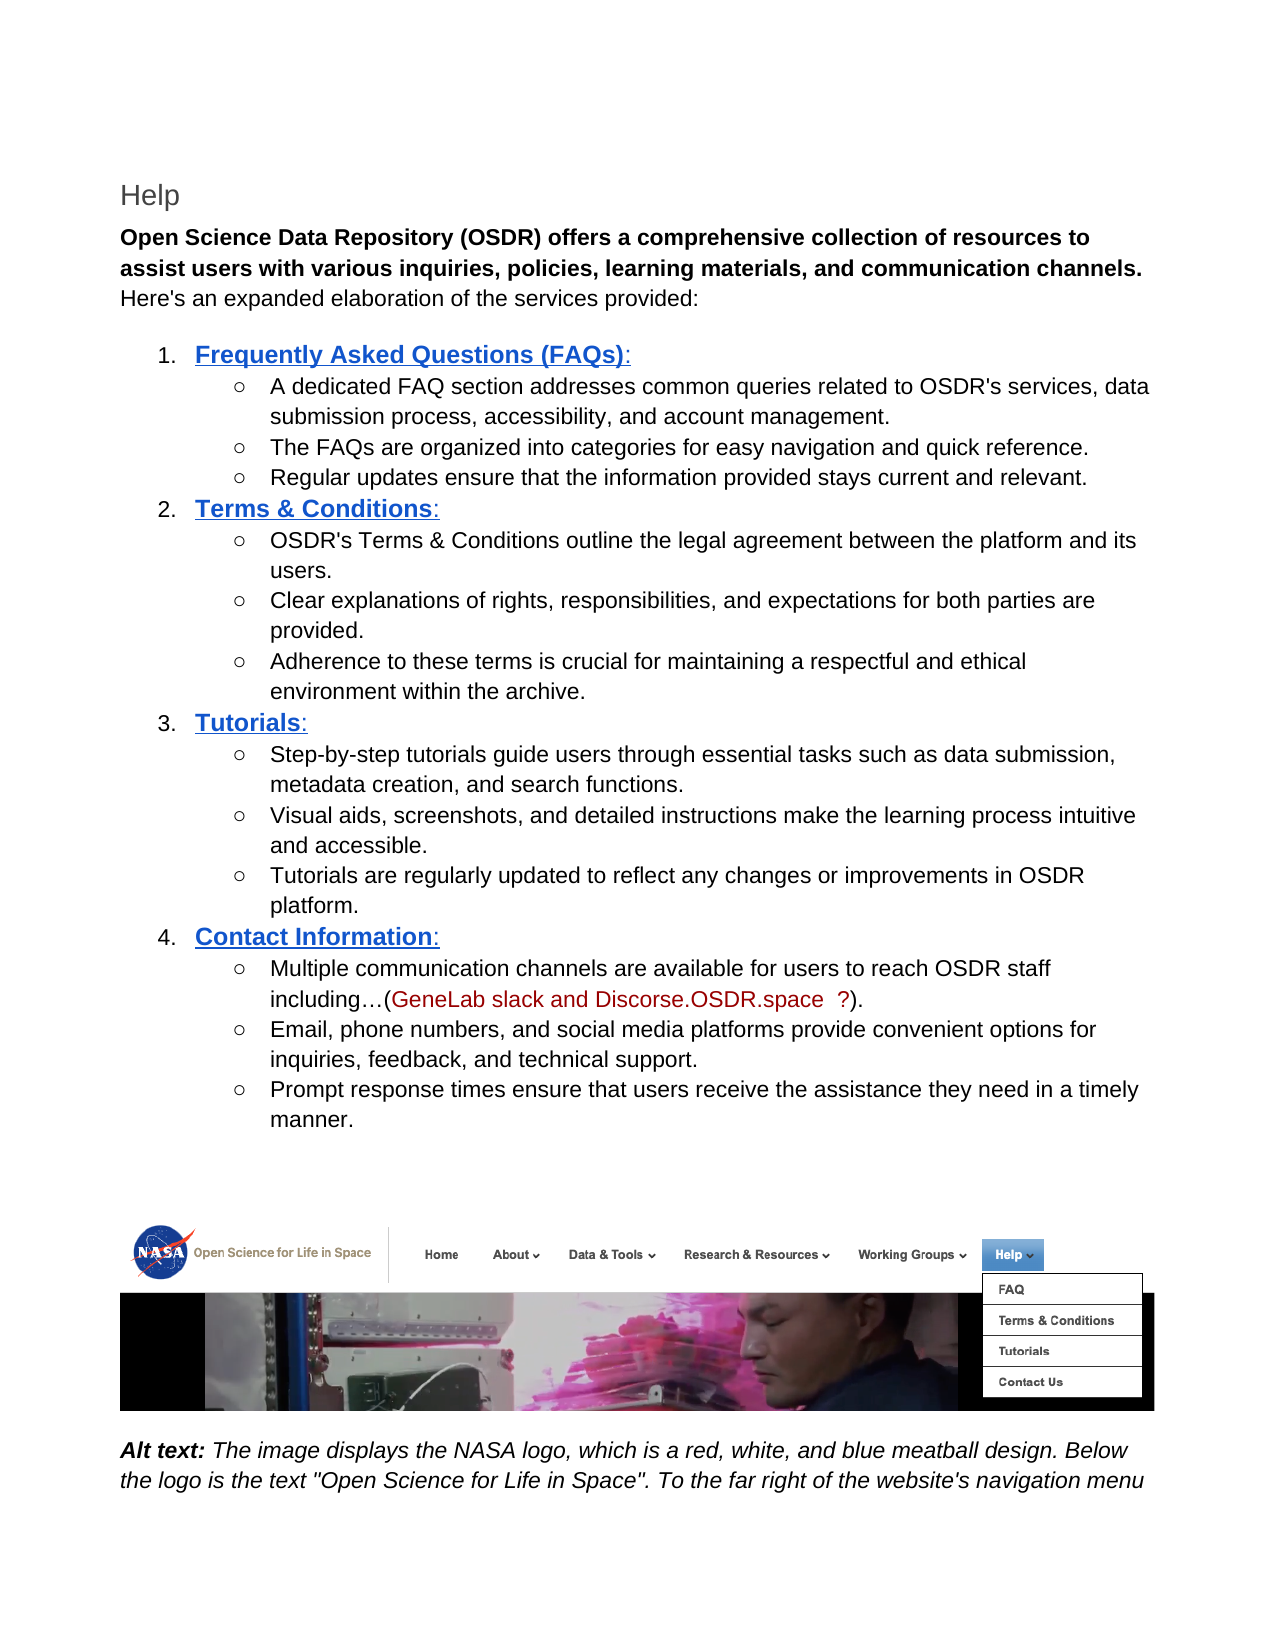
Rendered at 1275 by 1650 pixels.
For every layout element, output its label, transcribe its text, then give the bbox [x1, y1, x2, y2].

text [120, 1437, 1155, 1493]
list Multiple communication channels are available for users to reach OSDR staff including…(GeneLab slack and Discorse.OSDR.space ?). [232, 955, 1155, 1012]
list Visual aids, screenshots, and detailed instructions make the learning process intuitive and accessible. [232, 802, 1155, 858]
list A dedicated FAQ section addresses common queries related to OSDR's services, data submission process, accessibility, and account management. [232, 373, 1155, 429]
list Regular updates ensure that the information provided stays current and relevant. [232, 464, 1155, 490]
list Prompt response times ensure that users receive the assistance they need in a timely manner. [232, 1076, 1155, 1133]
subtitle Terms & Conditions: [157, 494, 1155, 523]
subtitle Contact Information: [157, 922, 1155, 951]
list Clear explanations of rights, responsibilities, and expectations for both parties are provided. [232, 587, 1155, 644]
subtitle Help [120, 177, 1155, 211]
list OSDR's Terms & Conditions outline the legal agreement between the platform and its users. [232, 527, 1155, 583]
text Open Science Data Repository (OSDR) offers a comprehensive collection of resources to assist users with various inquiries, policies, learning materials, and communication channels. Here's an expanded elaboration of the services provided: [120, 224, 1155, 311]
list The FAQs are organized into categories for easy navigation and quick reference. [232, 433, 1155, 460]
list Step-by-step tutorials guide users through essential tasks such as data submission, metadata creation, and search functions. [232, 741, 1155, 798]
list Adherence to these terms is crucial for maintaining a respectful and ethical environment within the archive. [232, 648, 1155, 704]
subtitle Tutorials: [157, 708, 1155, 737]
picture [120, 1222, 1155, 1411]
list Tutorials are regularly updated to reflect any changes or improvements in OSDR platform. [232, 862, 1155, 918]
subtitle Frequently Asked Questions (FAQs): [157, 340, 1155, 369]
list Email, phone numbers, and social media platforms provide convenient options for inquiries, feedback, and technical support. [232, 1016, 1155, 1072]
